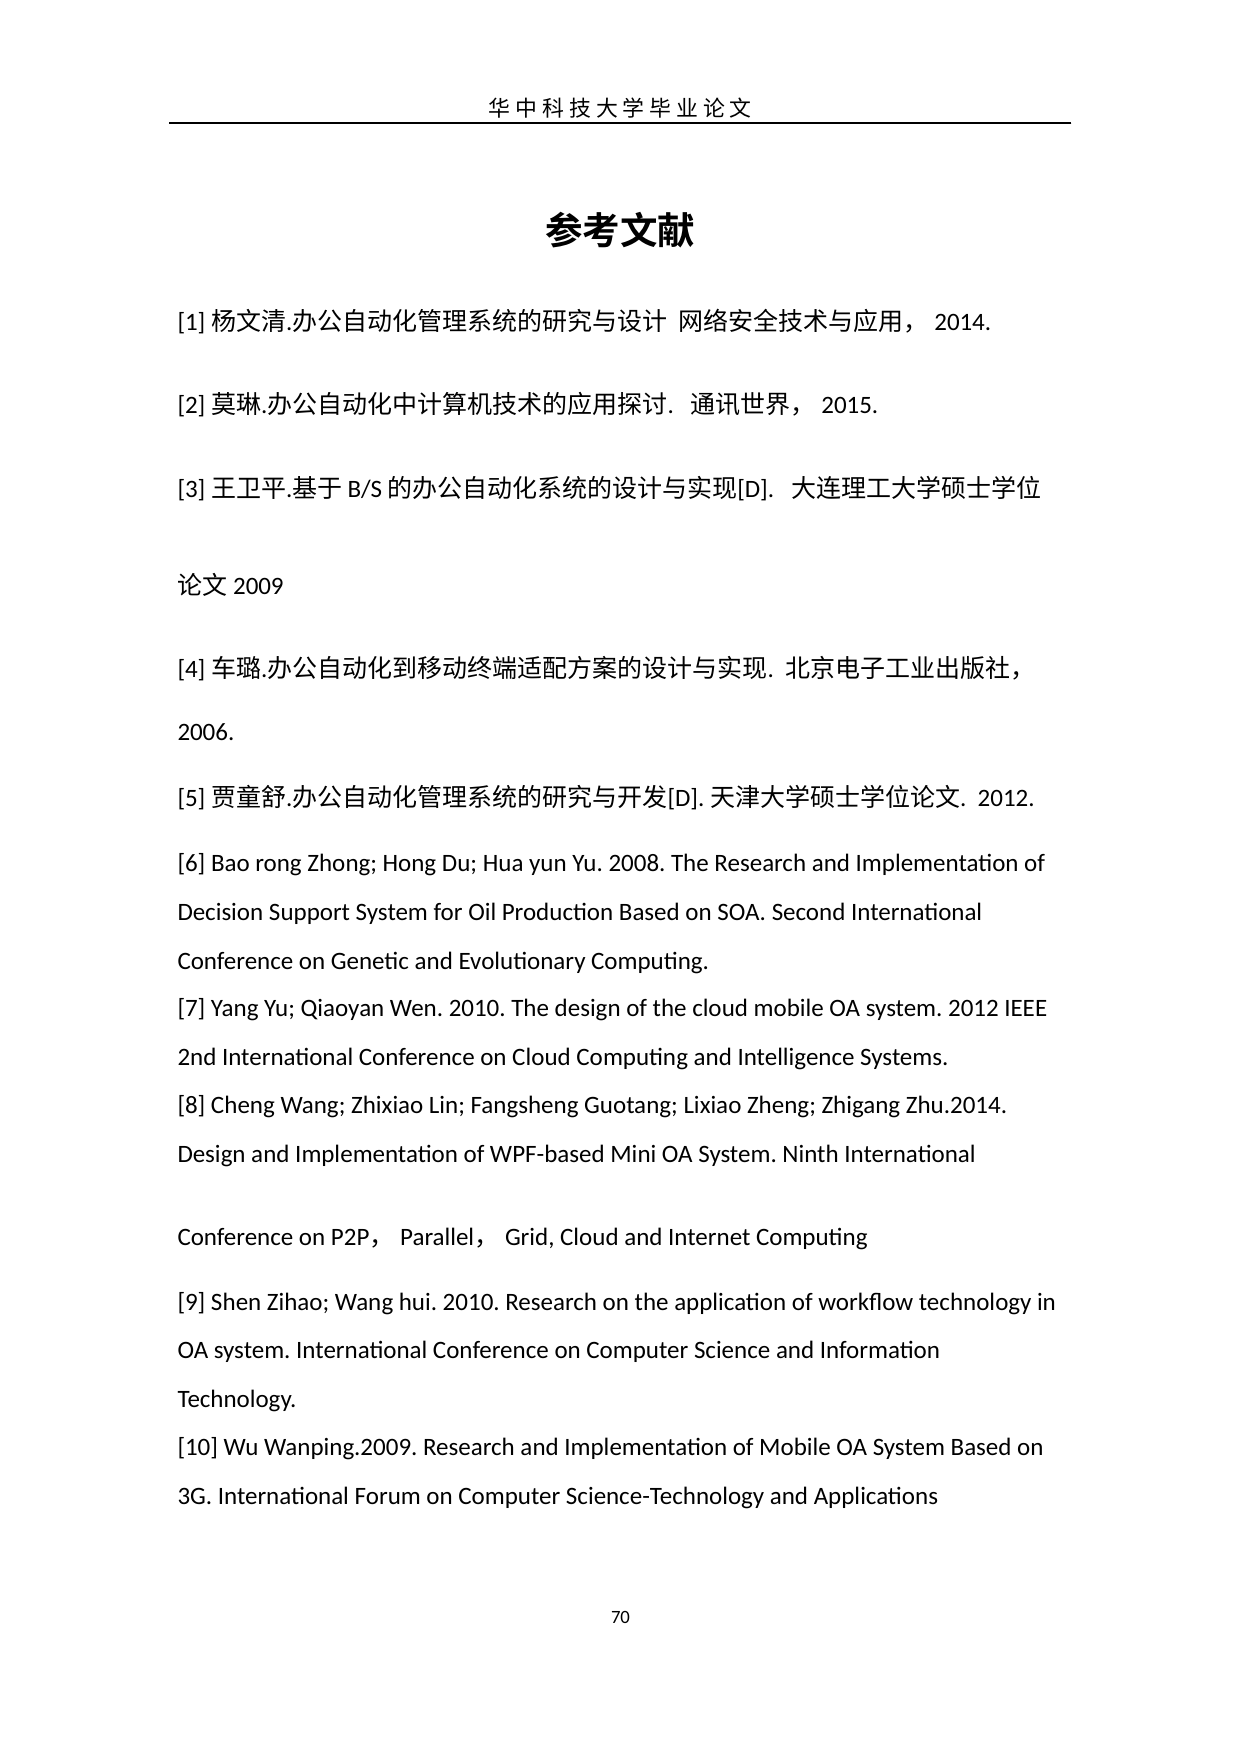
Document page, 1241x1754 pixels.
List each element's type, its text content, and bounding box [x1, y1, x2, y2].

text [8] Cheng Wang; Zhixiao Lin; Fangsheng Guotang; Lixiao Zheng; Zhigang Zhu.2014. Design and Implementation of WPF-based Mini OA System. Ninth International Conference on P2P， Parallel， Grid, Cloud and Internet Computing [177, 1088, 1063, 1267]
text [5] 贾童舒.办公自动化管理系统的研究与开发[D]. 天津大学硕士学位论文. 2012. [177, 763, 1063, 828]
text [4] 车璐.办公自动化到移动终端适配方案的设计与实现. 北京电子工业出版社，2006. [177, 634, 1063, 748]
text [1] 杨文清.办公自动化管理系统的研究与设计 网络安全技术与应用， 2014. [177, 287, 1063, 352]
text [3] 王卫平.基于B/S的办公自动化系统的设计与实现[D]. 大连理工大学硕士学位论文 2009 [177, 454, 1063, 616]
text [7] Yang Yu; Qiaoyan Wen. 2010. The design of the cloud mobile OA system. 2012 IEEE 2nd International Conference on Cloud Computing and Intelligence Systems. [177, 992, 1063, 1073]
subtitle 参考文献 [177, 195, 1063, 260]
text [6] Bao rong Zhong; Hong Du; Hua yun Yu. 2008. The Research and Implementation of Decision Support System for Oil Production Based on SOA. Second International Conference on Genetic and Evolutionary Computing. [177, 846, 1063, 976]
text [10] Wu Wanping.2009. Research and Implementation of Mobile OA System Based on 3G. International Forum on Computer Science-Technology and Applications [177, 1430, 1063, 1511]
text [9] Shen Zihao; Wang hui. 2010. Research on the application of workflow technology in OA system. International Conference on Computer Science and Information Technology. [177, 1285, 1063, 1415]
text [2] 莫琳.办公自动化中计算机技术的应用探讨. 通讯世界， 2015. [177, 371, 1063, 436]
